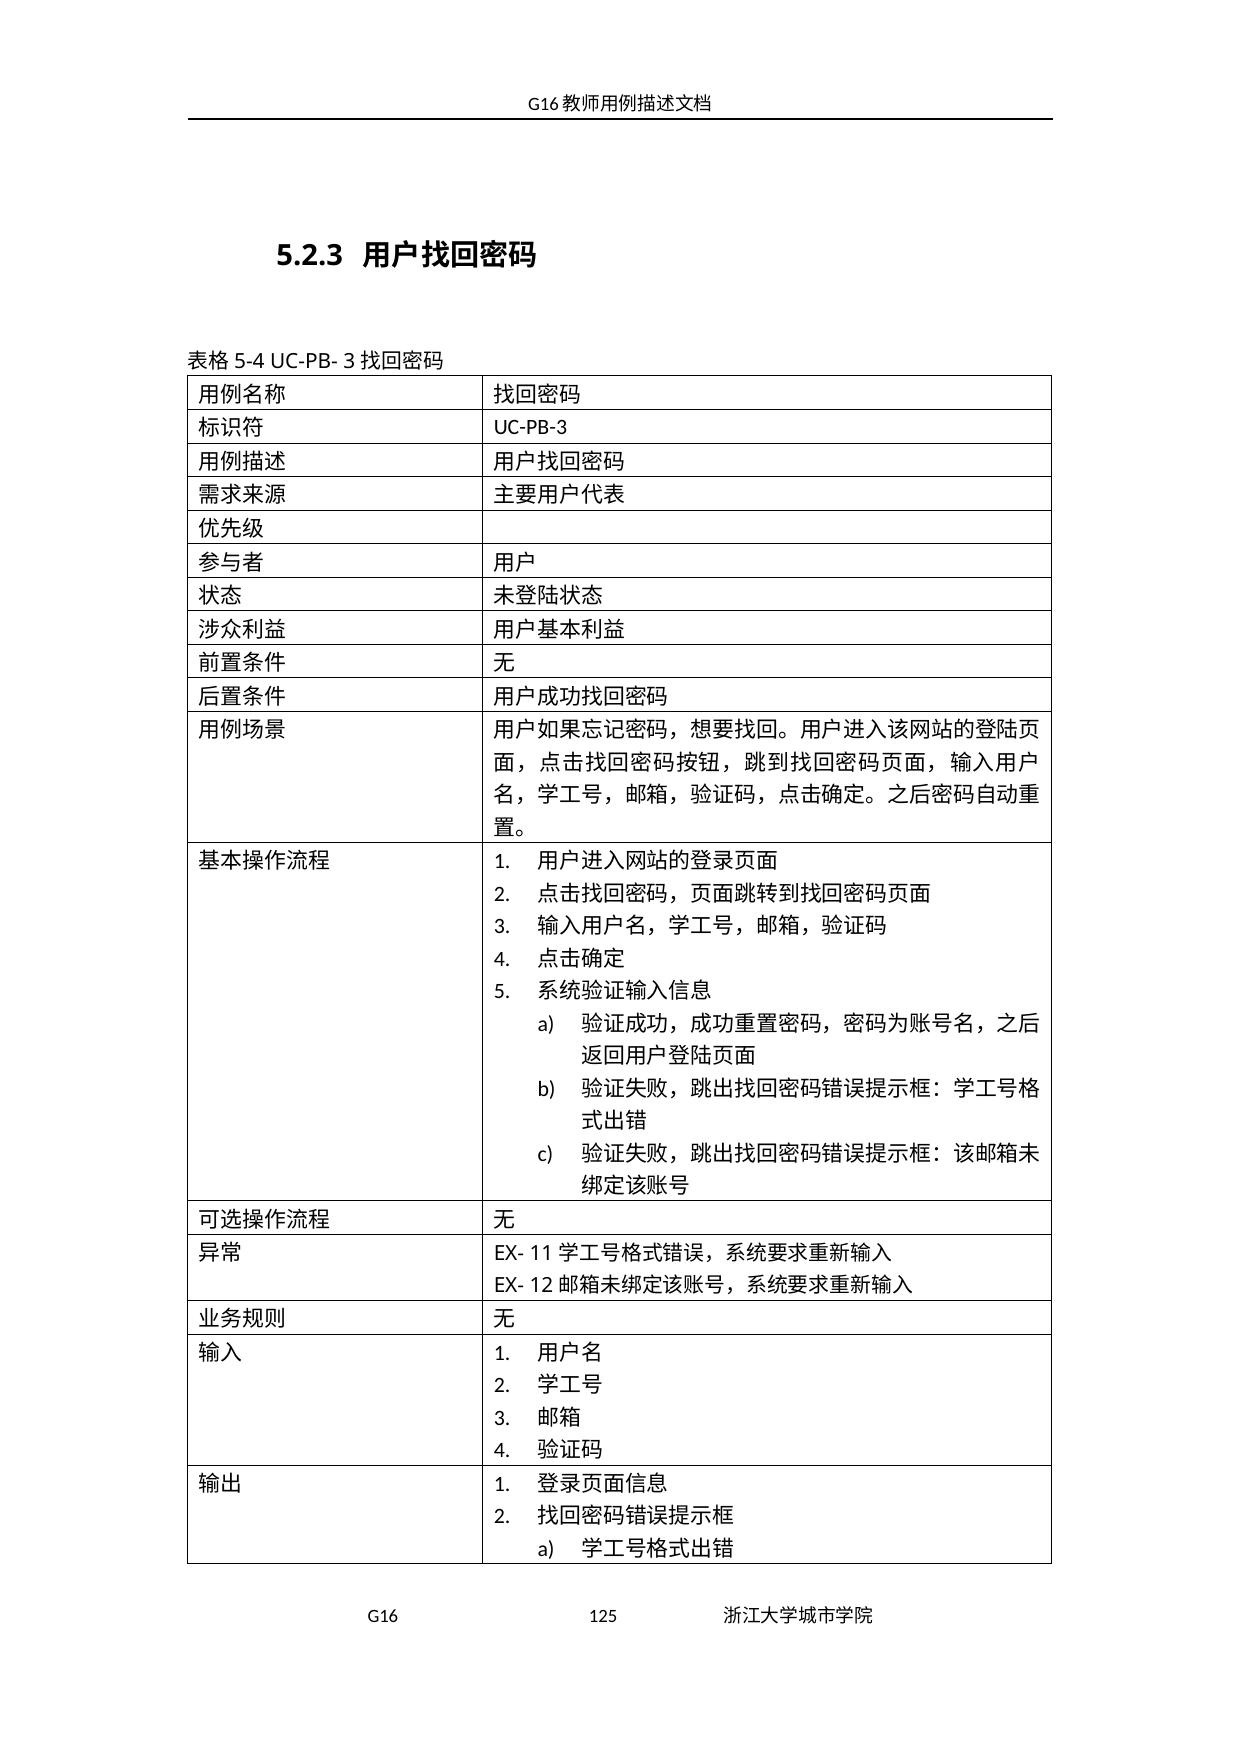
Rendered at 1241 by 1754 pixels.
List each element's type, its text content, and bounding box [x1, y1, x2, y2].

table_cell 优先级 [188, 511, 482, 543]
text 表格 5-4 UC-PB- 3 找回密码 [187, 343, 1053, 375]
table_cell UC-PB-3 [483, 410, 1051, 442]
table_cell 用户 [483, 544, 1051, 577]
table_header 用例名称 [188, 376, 482, 409]
table_cell 状态 [188, 578, 482, 610]
table_cell 前置条件 [188, 645, 482, 677]
table_cell 输出 [188, 1466, 482, 1563]
table_cell 参与者 [188, 544, 482, 577]
table_cell 需求来源 [188, 477, 482, 509]
table_cell 异常 [188, 1235, 482, 1300]
table_cell 基本操作流程 [188, 843, 482, 1200]
table_header 找回密码 [483, 376, 1051, 409]
table_cell 可选操作流程 [188, 1201, 482, 1234]
table_cell EX- 11 学工号格式错误，系统要求重新输入 EX- 12 邮箱未绑定该账号，系统要求重新输入 [483, 1235, 1051, 1300]
table_cell 用户名 学工号 邮箱 验证码 [483, 1335, 1051, 1464]
table_cell 无 [483, 1201, 1051, 1234]
subtitle 用户找回密码 [276, 220, 1053, 285]
table_cell [483, 511, 1051, 543]
table_cell 用户基本利益 [483, 611, 1051, 644]
table_cell 无 [483, 1301, 1051, 1333]
table_cell 用例描述 [188, 444, 482, 476]
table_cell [483, 1466, 1051, 1563]
table_cell 用户成功找回密码 [483, 678, 1051, 711]
table_cell 输入 [188, 1335, 482, 1464]
table_cell 用户进入网站的登录页面 点击找回密码，页面跳转到找回密码页面 输入用户名，学工号，邮箱，验证码 点击确定 系统验证输入信息 验证成功，成功重置密码，密码为账号名，之后返回用户登陆页面 验证失败，跳出找回密码错误提示框：学工号格式出错 验证失败，跳出找回密码错误提示框：该邮箱未绑定该账号 [483, 843, 1051, 1200]
table_cell 主要用户代表 [483, 477, 1051, 509]
table_cell 未登陆状态 [483, 578, 1051, 610]
table_cell 涉众利益 [188, 611, 482, 644]
table_cell 无 [483, 645, 1051, 677]
table_cell 用户如果忘记密码，想要找回。用户进入该网站的登陆页面，点击找回密码按钮，跳到找回密码页面，输入用户名，学工号，邮箱，验证码，点击确定。之后密码自动重置。 [483, 712, 1051, 842]
table_cell 业务规则 [188, 1301, 482, 1333]
table_cell 用户找回密码 [483, 444, 1051, 476]
table_cell 用例场景 [188, 712, 482, 842]
table_cell 后置条件 [188, 678, 482, 711]
table_cell 标识符 [188, 410, 482, 442]
